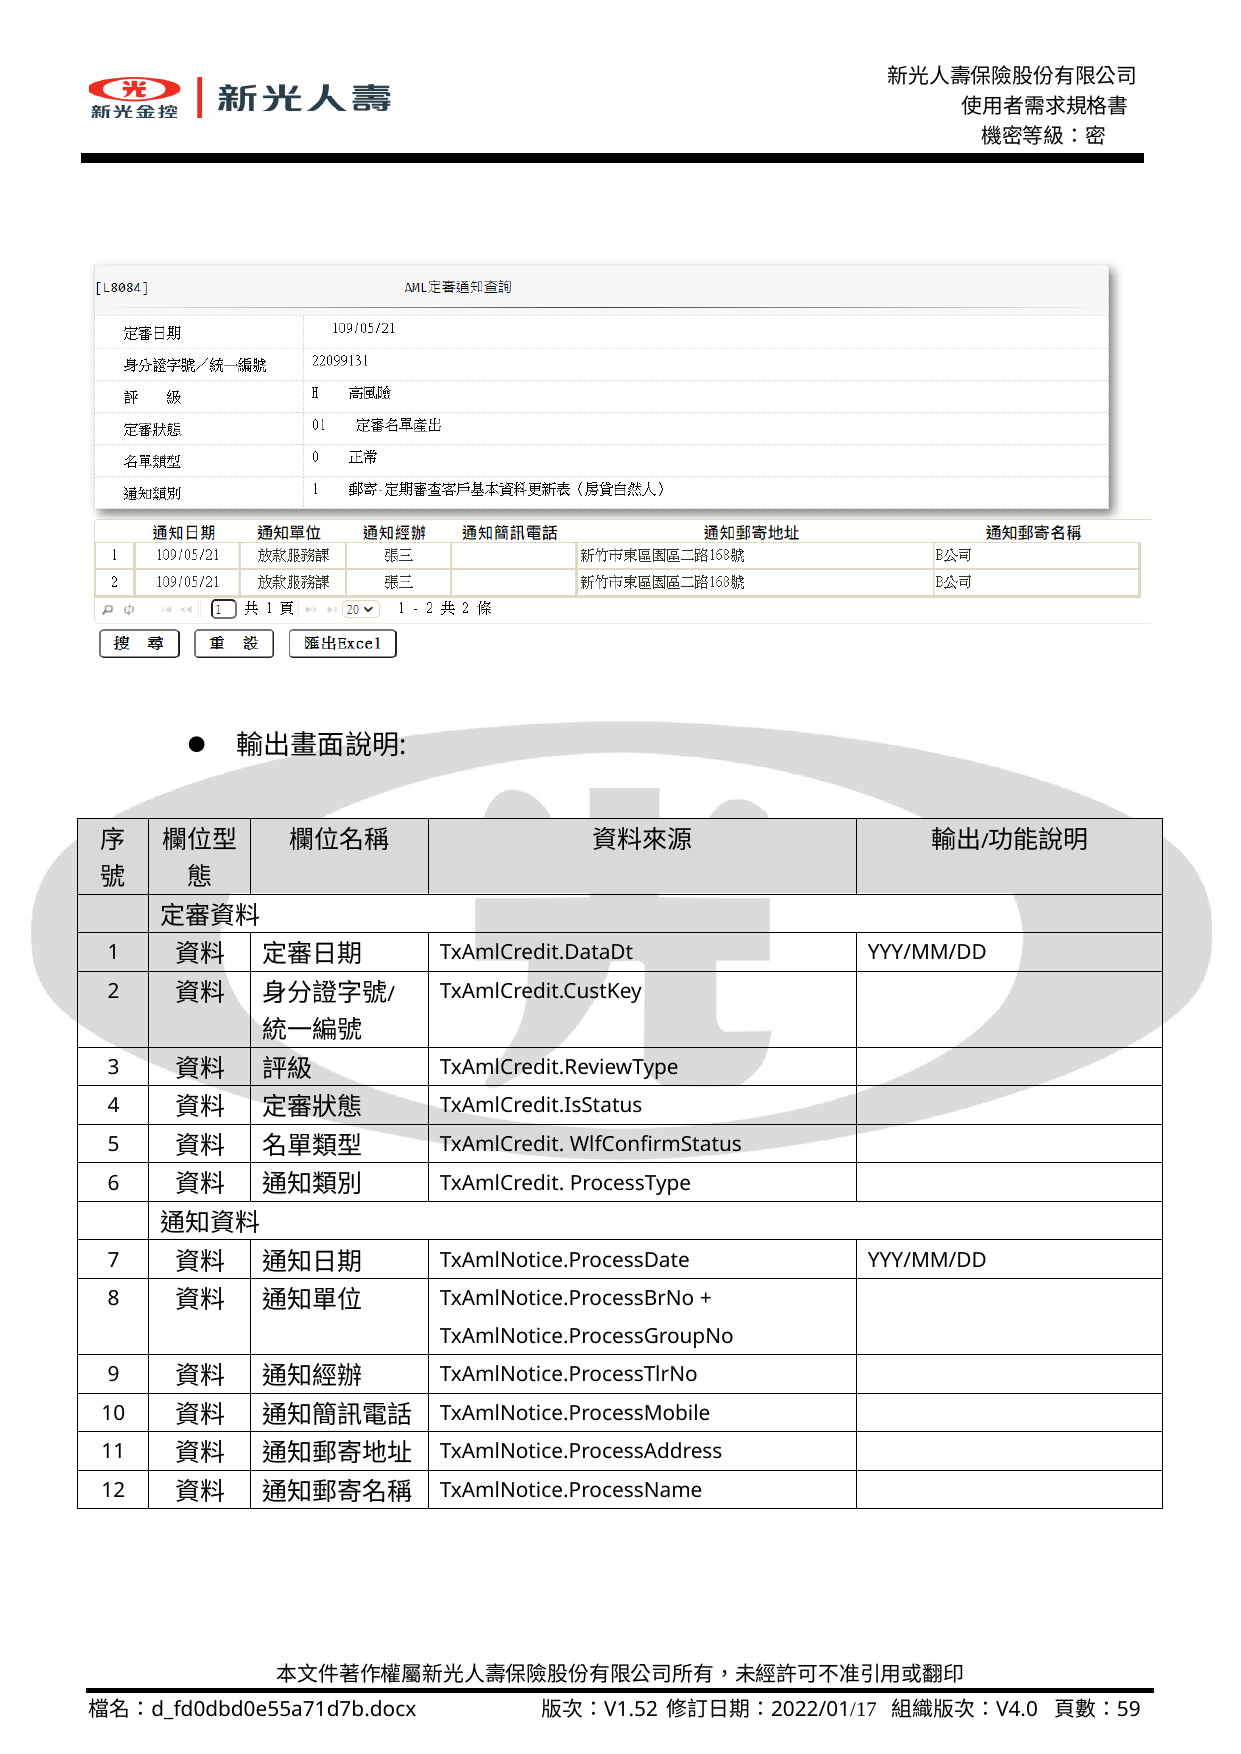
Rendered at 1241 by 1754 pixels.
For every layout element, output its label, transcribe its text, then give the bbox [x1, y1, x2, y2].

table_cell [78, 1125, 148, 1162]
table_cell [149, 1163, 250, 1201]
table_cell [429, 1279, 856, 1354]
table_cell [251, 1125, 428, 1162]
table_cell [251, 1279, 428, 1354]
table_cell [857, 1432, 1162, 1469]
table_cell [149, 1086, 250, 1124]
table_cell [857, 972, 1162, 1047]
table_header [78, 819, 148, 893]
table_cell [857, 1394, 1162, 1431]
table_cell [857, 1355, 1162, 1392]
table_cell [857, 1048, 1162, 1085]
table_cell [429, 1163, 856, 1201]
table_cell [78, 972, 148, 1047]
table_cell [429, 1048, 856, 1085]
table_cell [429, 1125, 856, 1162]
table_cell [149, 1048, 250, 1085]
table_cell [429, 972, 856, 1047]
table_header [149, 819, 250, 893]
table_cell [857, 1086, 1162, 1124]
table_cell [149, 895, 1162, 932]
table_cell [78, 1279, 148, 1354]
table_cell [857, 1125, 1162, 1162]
picture [88, 257, 1152, 665]
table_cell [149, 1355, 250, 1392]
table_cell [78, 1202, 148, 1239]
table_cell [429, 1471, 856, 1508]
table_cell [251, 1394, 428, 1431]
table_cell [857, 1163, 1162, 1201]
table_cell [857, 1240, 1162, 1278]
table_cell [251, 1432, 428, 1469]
picture [88, 61, 414, 118]
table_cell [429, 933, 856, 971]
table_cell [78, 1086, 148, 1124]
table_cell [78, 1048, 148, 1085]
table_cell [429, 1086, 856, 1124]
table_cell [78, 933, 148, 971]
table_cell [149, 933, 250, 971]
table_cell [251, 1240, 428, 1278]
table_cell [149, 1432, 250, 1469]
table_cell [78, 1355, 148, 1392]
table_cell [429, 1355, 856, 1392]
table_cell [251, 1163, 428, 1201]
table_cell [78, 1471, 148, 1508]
picture [25, 713, 1215, 1166]
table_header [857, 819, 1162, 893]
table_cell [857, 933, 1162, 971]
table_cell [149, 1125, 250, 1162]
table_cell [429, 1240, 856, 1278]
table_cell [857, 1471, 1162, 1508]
list 輸出畫面說明: [186, 705, 1152, 780]
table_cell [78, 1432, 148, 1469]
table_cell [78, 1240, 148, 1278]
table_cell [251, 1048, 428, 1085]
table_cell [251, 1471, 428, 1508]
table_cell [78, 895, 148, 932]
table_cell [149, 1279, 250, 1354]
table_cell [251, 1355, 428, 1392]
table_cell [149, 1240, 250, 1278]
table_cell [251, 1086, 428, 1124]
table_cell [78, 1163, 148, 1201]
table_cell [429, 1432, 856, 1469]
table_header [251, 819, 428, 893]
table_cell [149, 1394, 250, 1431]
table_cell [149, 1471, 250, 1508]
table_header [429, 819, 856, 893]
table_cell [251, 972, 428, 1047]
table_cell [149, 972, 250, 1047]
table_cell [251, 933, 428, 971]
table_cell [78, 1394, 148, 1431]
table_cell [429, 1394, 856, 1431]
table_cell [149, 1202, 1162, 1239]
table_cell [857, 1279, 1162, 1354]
